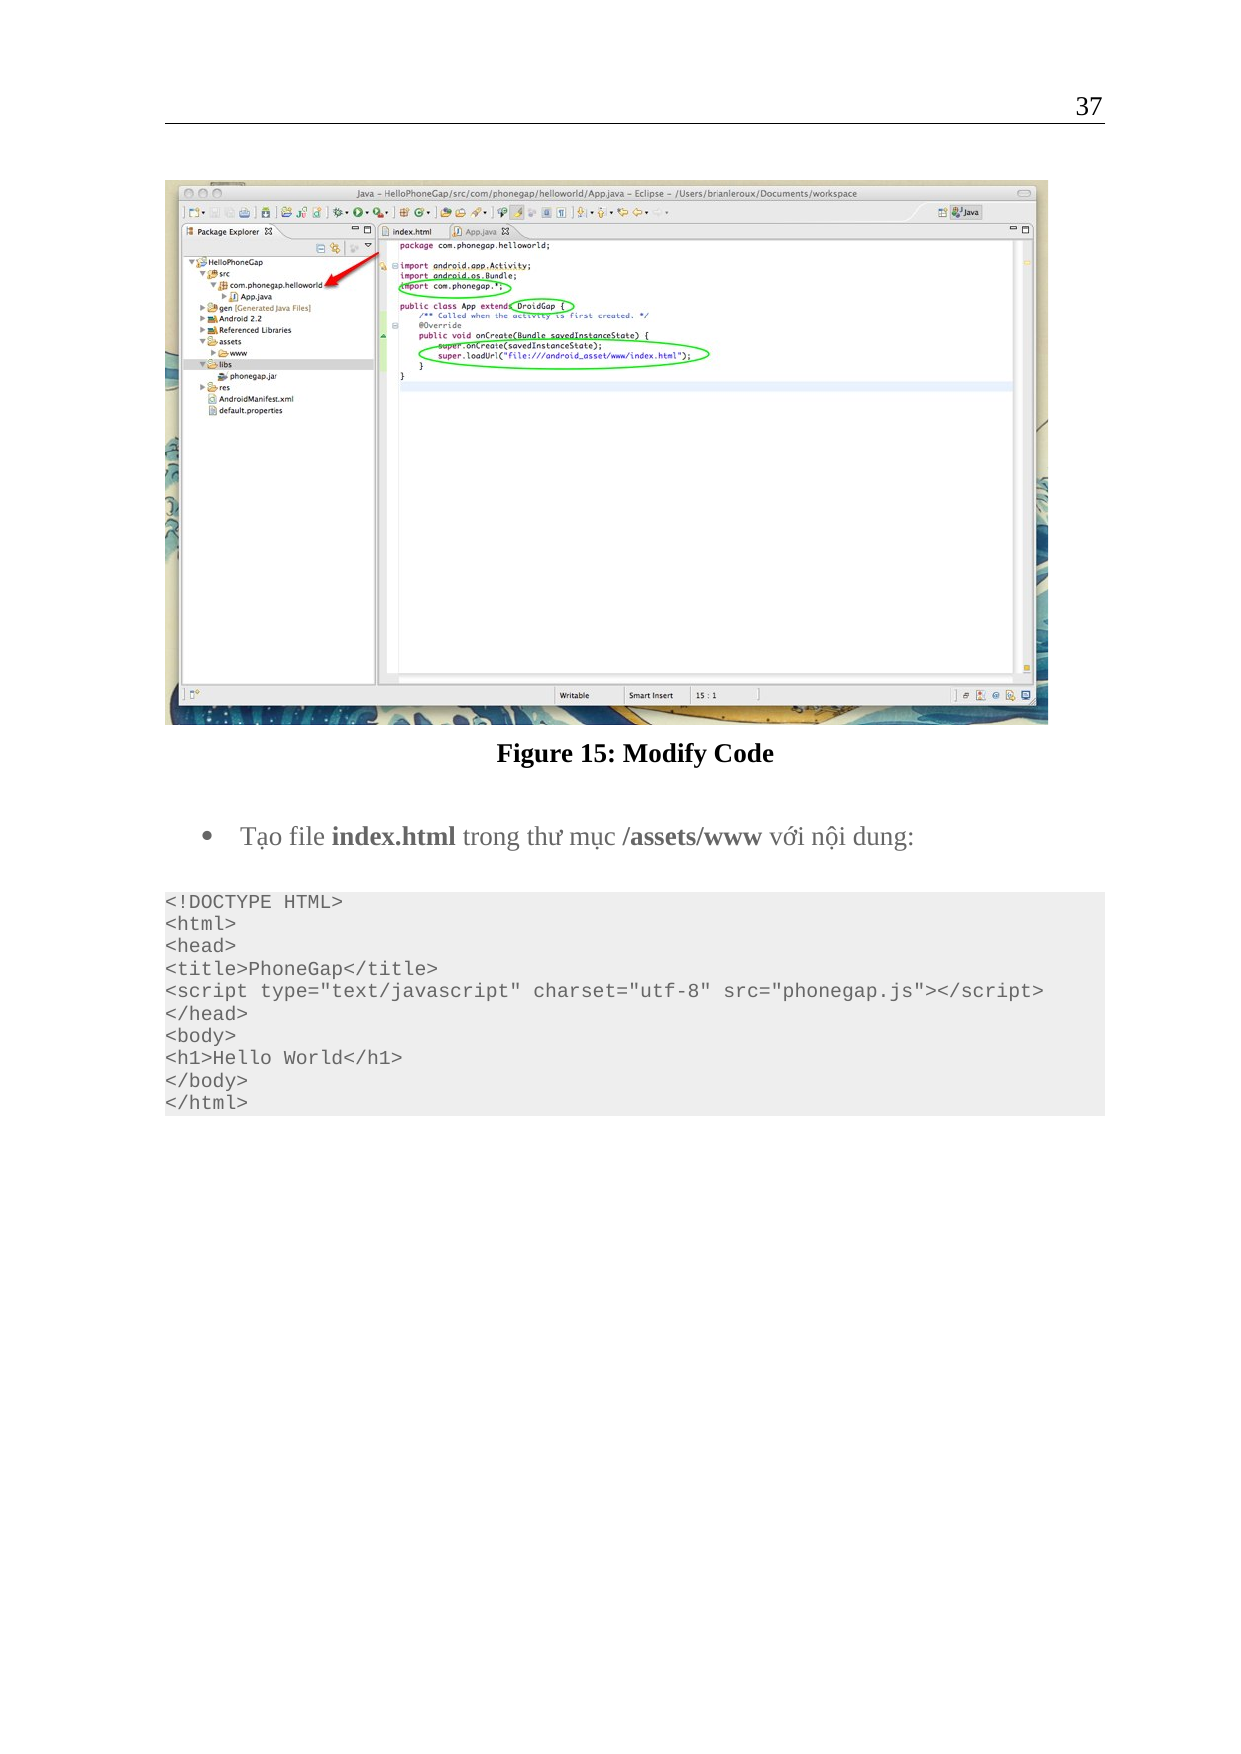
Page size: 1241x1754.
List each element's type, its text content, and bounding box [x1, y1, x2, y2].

picture [165, 180, 1049, 725]
list Tạo file index.html trong thư mục /assets/www với nội dung: [202, 812, 1105, 852]
text <!DOCTYPE HTML> <html> <head> <title>PhoneGap</title> <script type="text/javascript" charset="utf-8" src="phonegap.js"></script> </head> <body> <h1>Hello World</h1> </body> </html> [165, 892, 1105, 1116]
